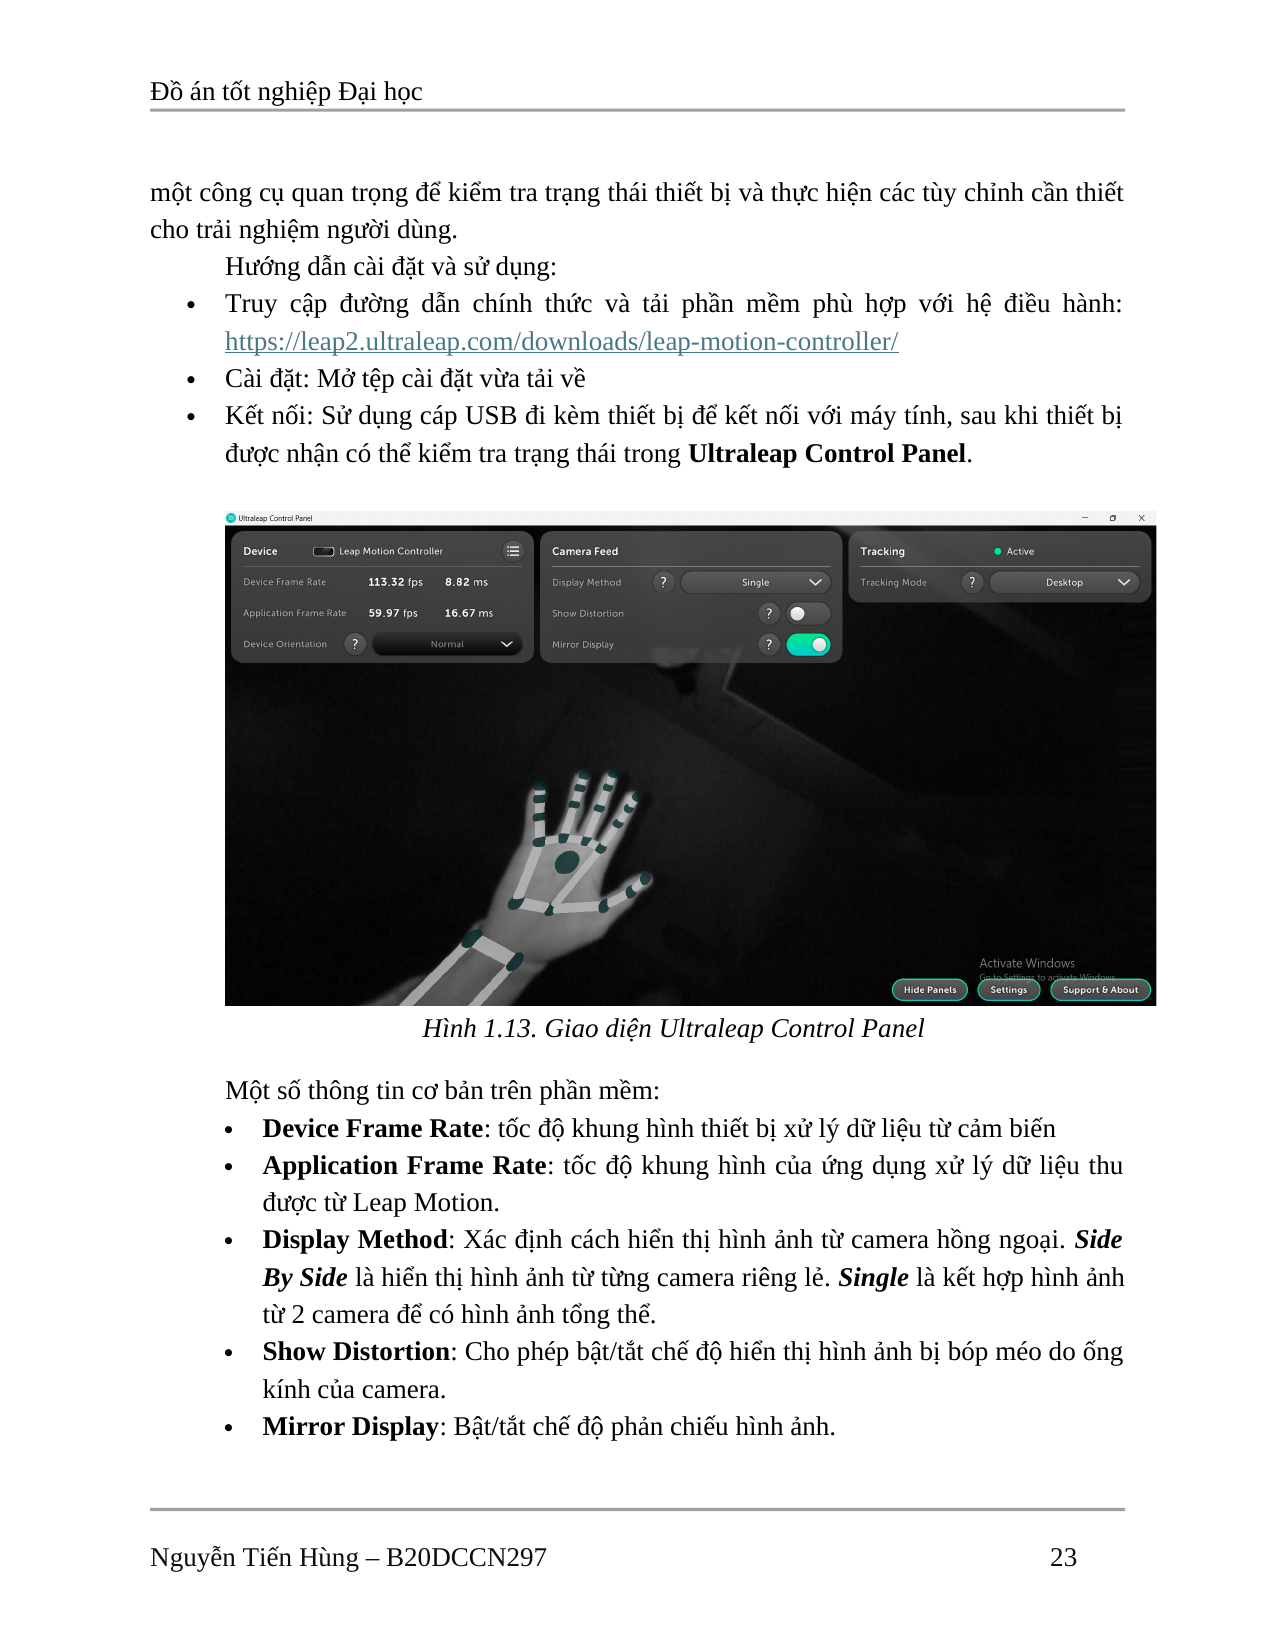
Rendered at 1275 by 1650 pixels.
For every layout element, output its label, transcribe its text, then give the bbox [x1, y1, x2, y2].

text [150, 176, 1125, 244]
list Mirror Display: Bật/tắt chế độ phản chiếu hình ảnh. [225, 1410, 1125, 1441]
list Kết nối: Sử dụng cáp USB đi kèm thiết bị để kết nối với máy tính, sau khi thiết bị được nhận có thể kiểm tra trạng thái trong Ultraleap Control Panel. [187, 399, 1125, 468]
text Hướng dẫn cài đặt và sử dụng: [150, 250, 1125, 281]
list Truy cập đường dẫn chính thức và tải phần mềm phù hợp với hệ điều hành: https://leap2.ultraleap.com/downloads/leap-motion-controller/ [187, 287, 1125, 356]
list Show Distortion: Cho phép bật/tắt chế độ hiển thị hình ảnh bị bóp méo do ống kính của camera. [225, 1336, 1125, 1404]
list Cài đặt: Mở tệp cài đặt vừa tải về [187, 362, 1125, 393]
text Một số thông tin cơ bản trên phần mềm: [150, 1074, 1125, 1106]
list Device Frame Rate: tốc độ khung hình thiết bị xử lý dữ liệu từ cảm biến [225, 1112, 1125, 1143]
picture [225, 511, 1157, 1006]
list Display Method: Xác định cách hiển thị hình ảnh từ camera hồng ngoại. Side By Side là hiển thị hình ảnh từ từng camera riêng lẻ. Single là kết hợp hình ảnh từ 2 camera để có hình ảnh tổng thể. [225, 1224, 1125, 1329]
list Application Frame Rate: tốc độ khung hình của ứng dụng xử lý dữ liệu thu được từ Leap Motion. [225, 1149, 1125, 1217]
text Hình 1.13. Giao diện Ultraleap Control Panel [150, 1012, 1125, 1043]
